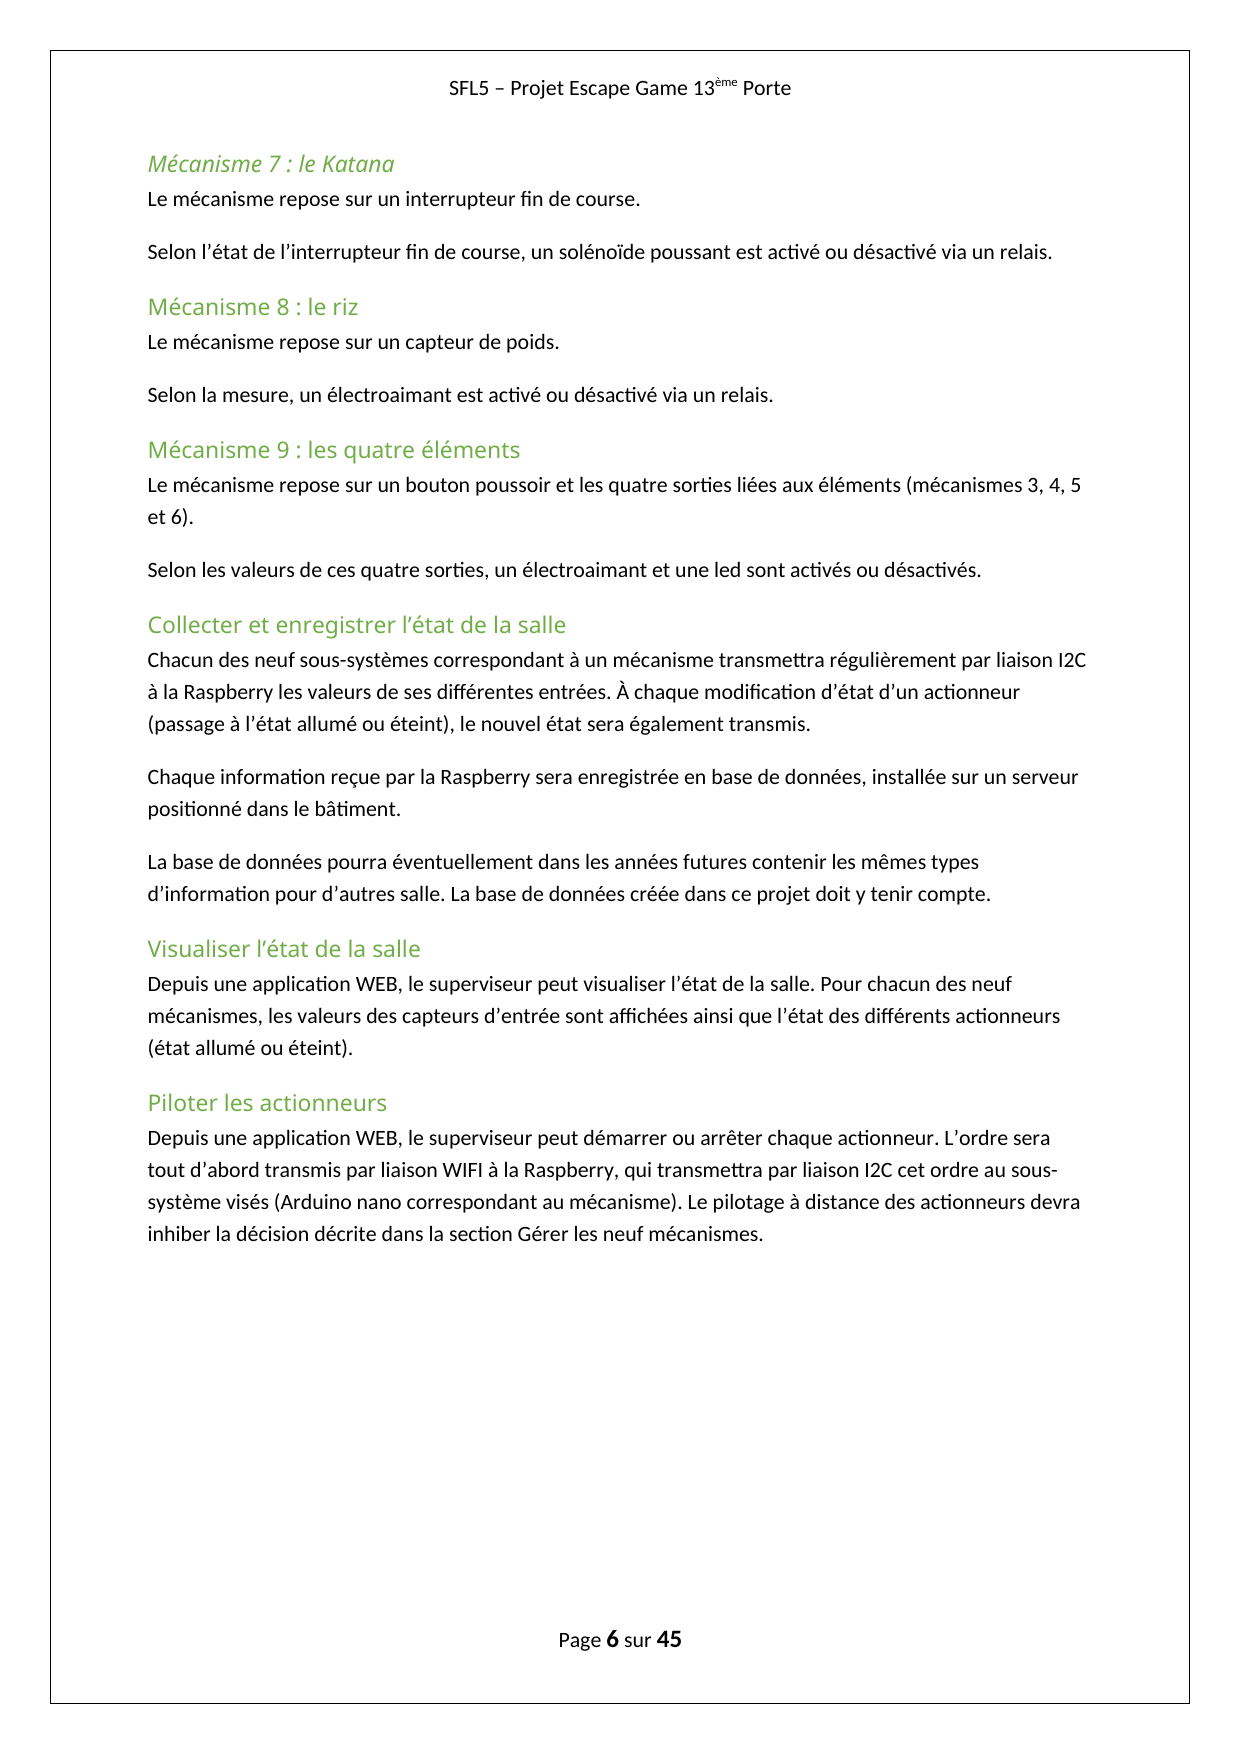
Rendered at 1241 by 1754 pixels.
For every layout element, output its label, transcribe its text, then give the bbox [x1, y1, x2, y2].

text Depuis une application WEB, le superviseur peut démarrer ou arrêter chaque actionneur. L’ordre sera tout d’abord transmis par liaison WIFI à la Raspberry, qui transmettra par liaison I2C cet ordre au sous-système visés (Arduino nano correspondant au mécanisme). Le pilotage à distance des actionneurs devra inhiber la décision décrite dans la section Gérer les neuf mécanismes. [147, 1124, 1093, 1247]
text Selon la mesure, un électroaimant est activé ou désactivé via un relais. [147, 381, 1093, 408]
text Le mécanisme repose sur un capteur de poids. [147, 328, 1093, 355]
text Depuis une application WEB, le superviseur peut visualiser l’état de la salle. Pour chacun des neuf mécanismes, les valeurs des capteurs d’entrée sont affichées ainsi que l’état des différents actionneurs (état allumé ou éteint). [147, 970, 1093, 1061]
text Le mécanisme repose sur un interrupteur fin de course. [147, 185, 1093, 212]
text Selon les valeurs de ces quatre sorties, un électroaimant et une led sont activés ou désactivés. [147, 556, 1093, 583]
subtitle Collecter et enregistrer l’état de la salle [147, 609, 1093, 640]
text Chacun des neuf sous-systèmes correspondant à un mécanisme transmettra régulièrement par liaison I2C à la Raspberry les valeurs de ses différentes entrées. À chaque modification d’état d’un actionneur (passage à l’état allumé ou éteint), le nouvel état sera également transmis. [147, 646, 1093, 737]
subtitle Piloter les actionneurs [147, 1087, 1093, 1118]
text Selon l’état de l’interrupteur fin de course, un solénoïde poussant est activé ou désactivé via un relais. [147, 238, 1093, 264]
subtitle Mécanisme 9 : les quatre éléments [147, 434, 1093, 465]
subtitle Visualiser l’état de la salle [147, 933, 1093, 964]
text Chaque information reçue par la Raspberry sera enregistrée en base de données, installée sur un serveur positionné dans le bâtiment. [147, 763, 1093, 822]
text Le mécanisme repose sur un bouton poussoir et les quatre sorties liées aux éléments (mécanismes 3, 4, 5 et 6). [147, 471, 1093, 530]
subtitle Mécanisme 7 : le Katana [147, 148, 1093, 179]
text La base de données pourra éventuellement dans les années futures contenir les mêmes types d’information pour d’autres salle. La base de données créée dans ce projet doit y tenir compte. [147, 848, 1093, 907]
subtitle Mécanisme 8 : le riz [147, 291, 1093, 322]
